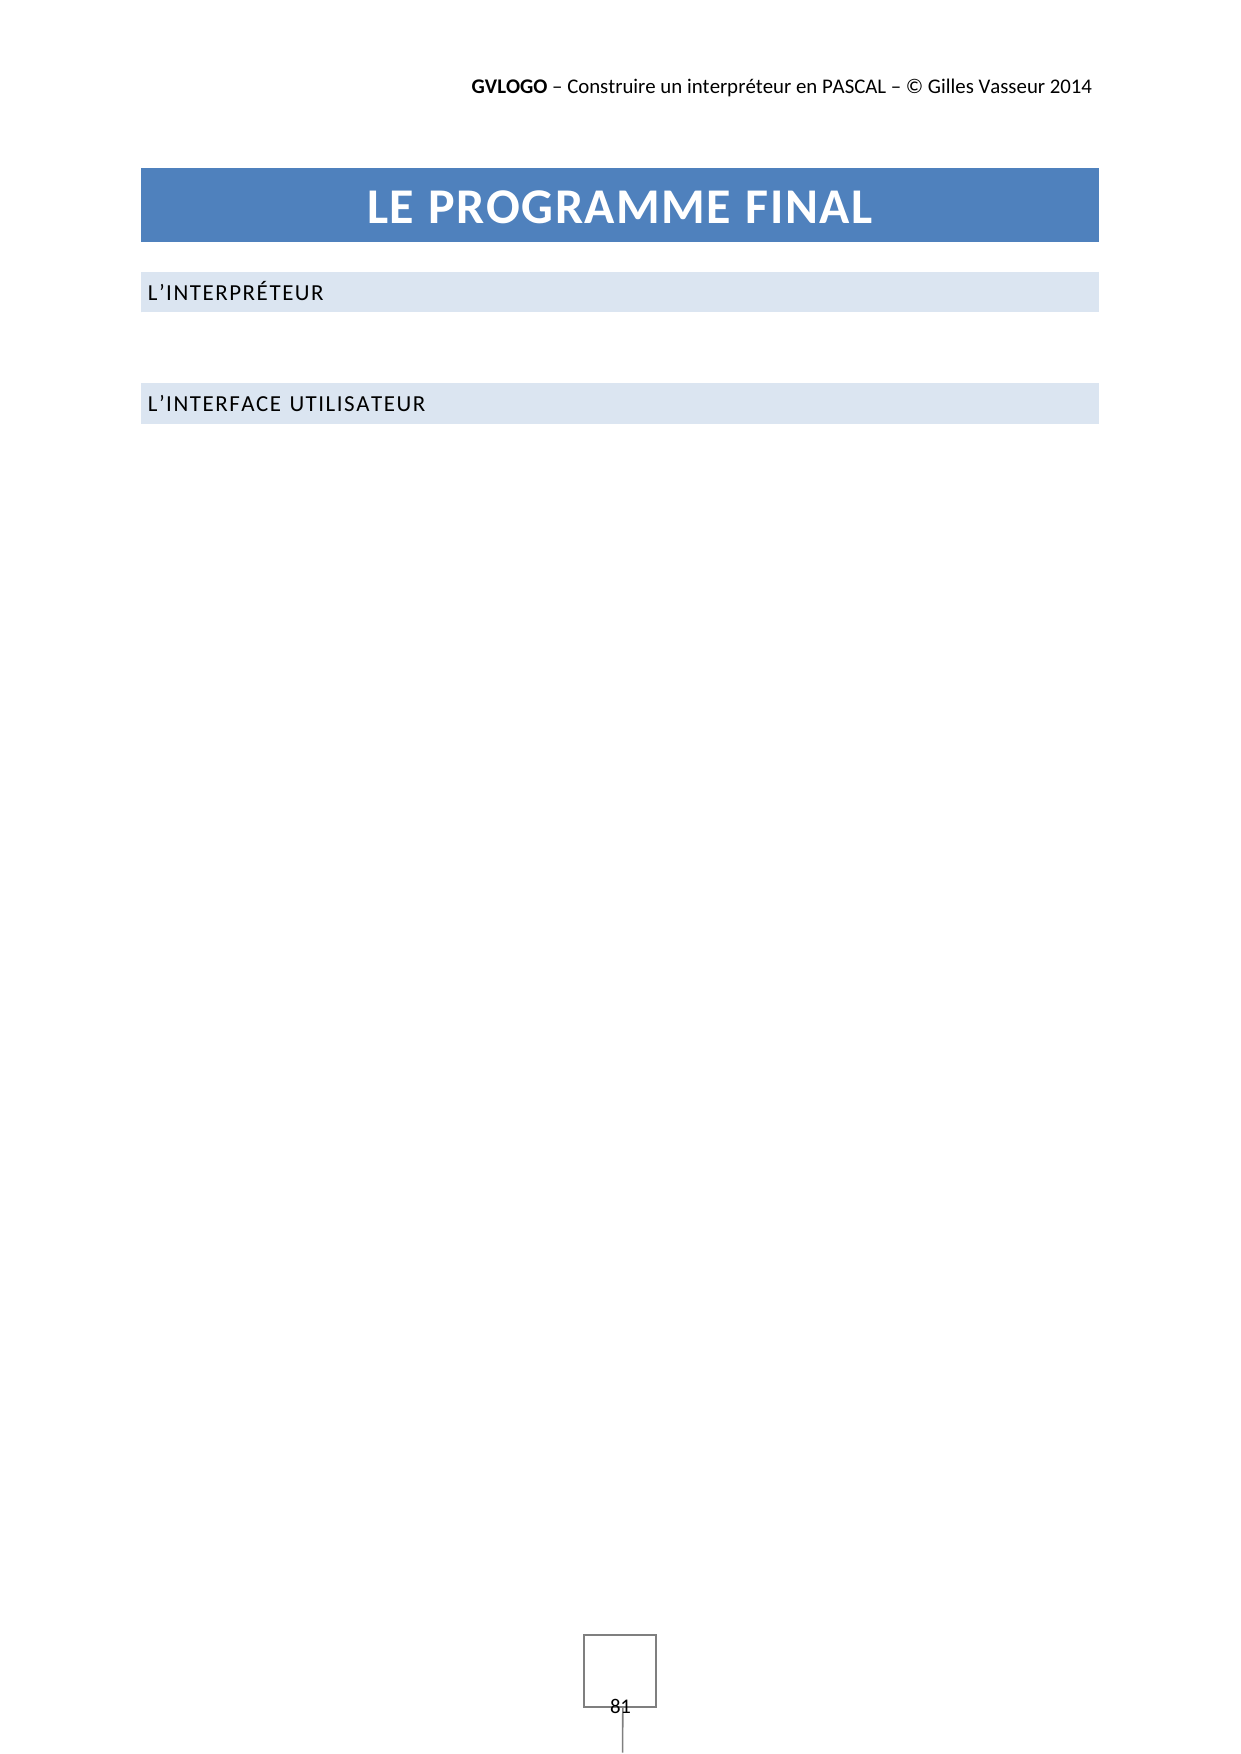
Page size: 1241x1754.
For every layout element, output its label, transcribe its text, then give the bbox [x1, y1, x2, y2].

subtitle L’interface utilisateur [148, 390, 1093, 417]
subtitle Le programme final [148, 175, 1093, 236]
subtitle L’interpréteur [148, 278, 1093, 306]
